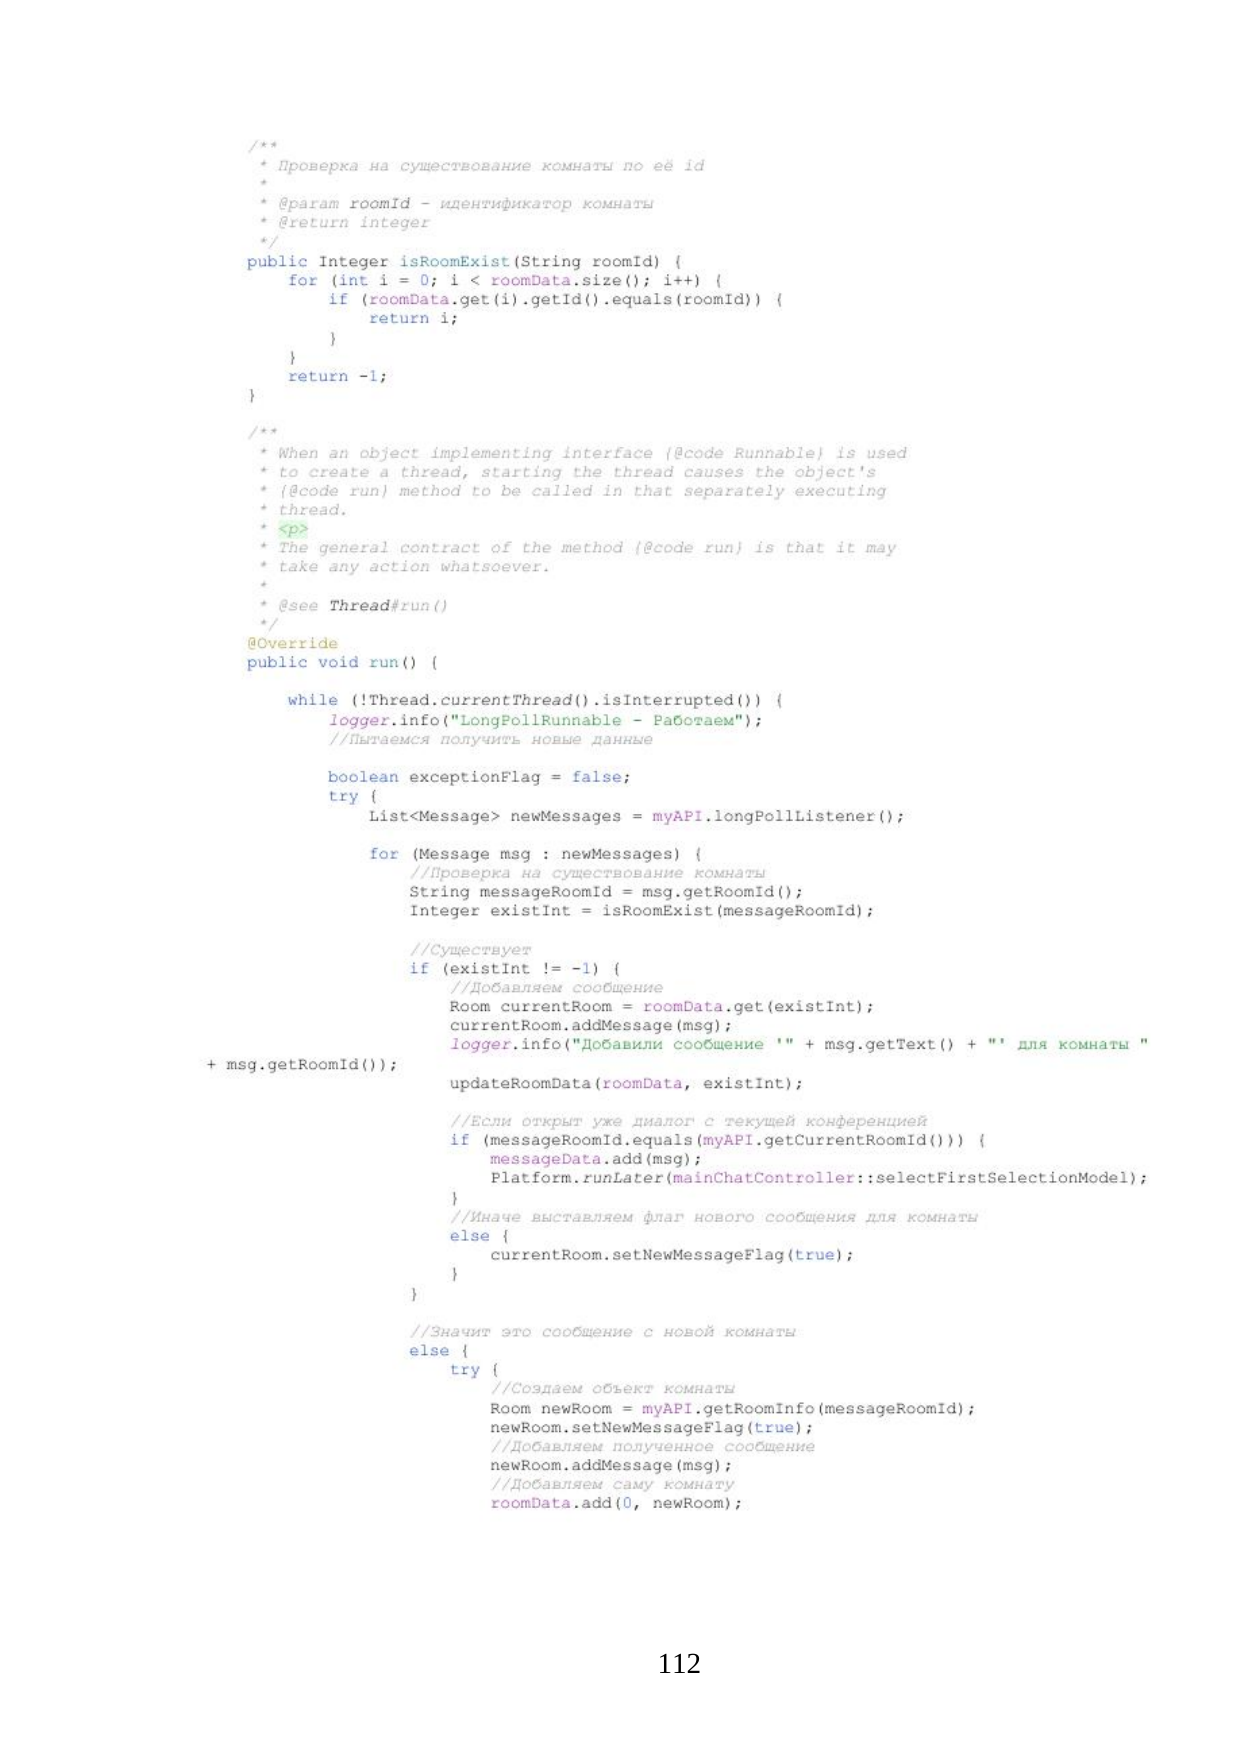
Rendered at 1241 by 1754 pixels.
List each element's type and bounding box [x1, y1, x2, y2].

picture [177, 118, 1182, 1539]
